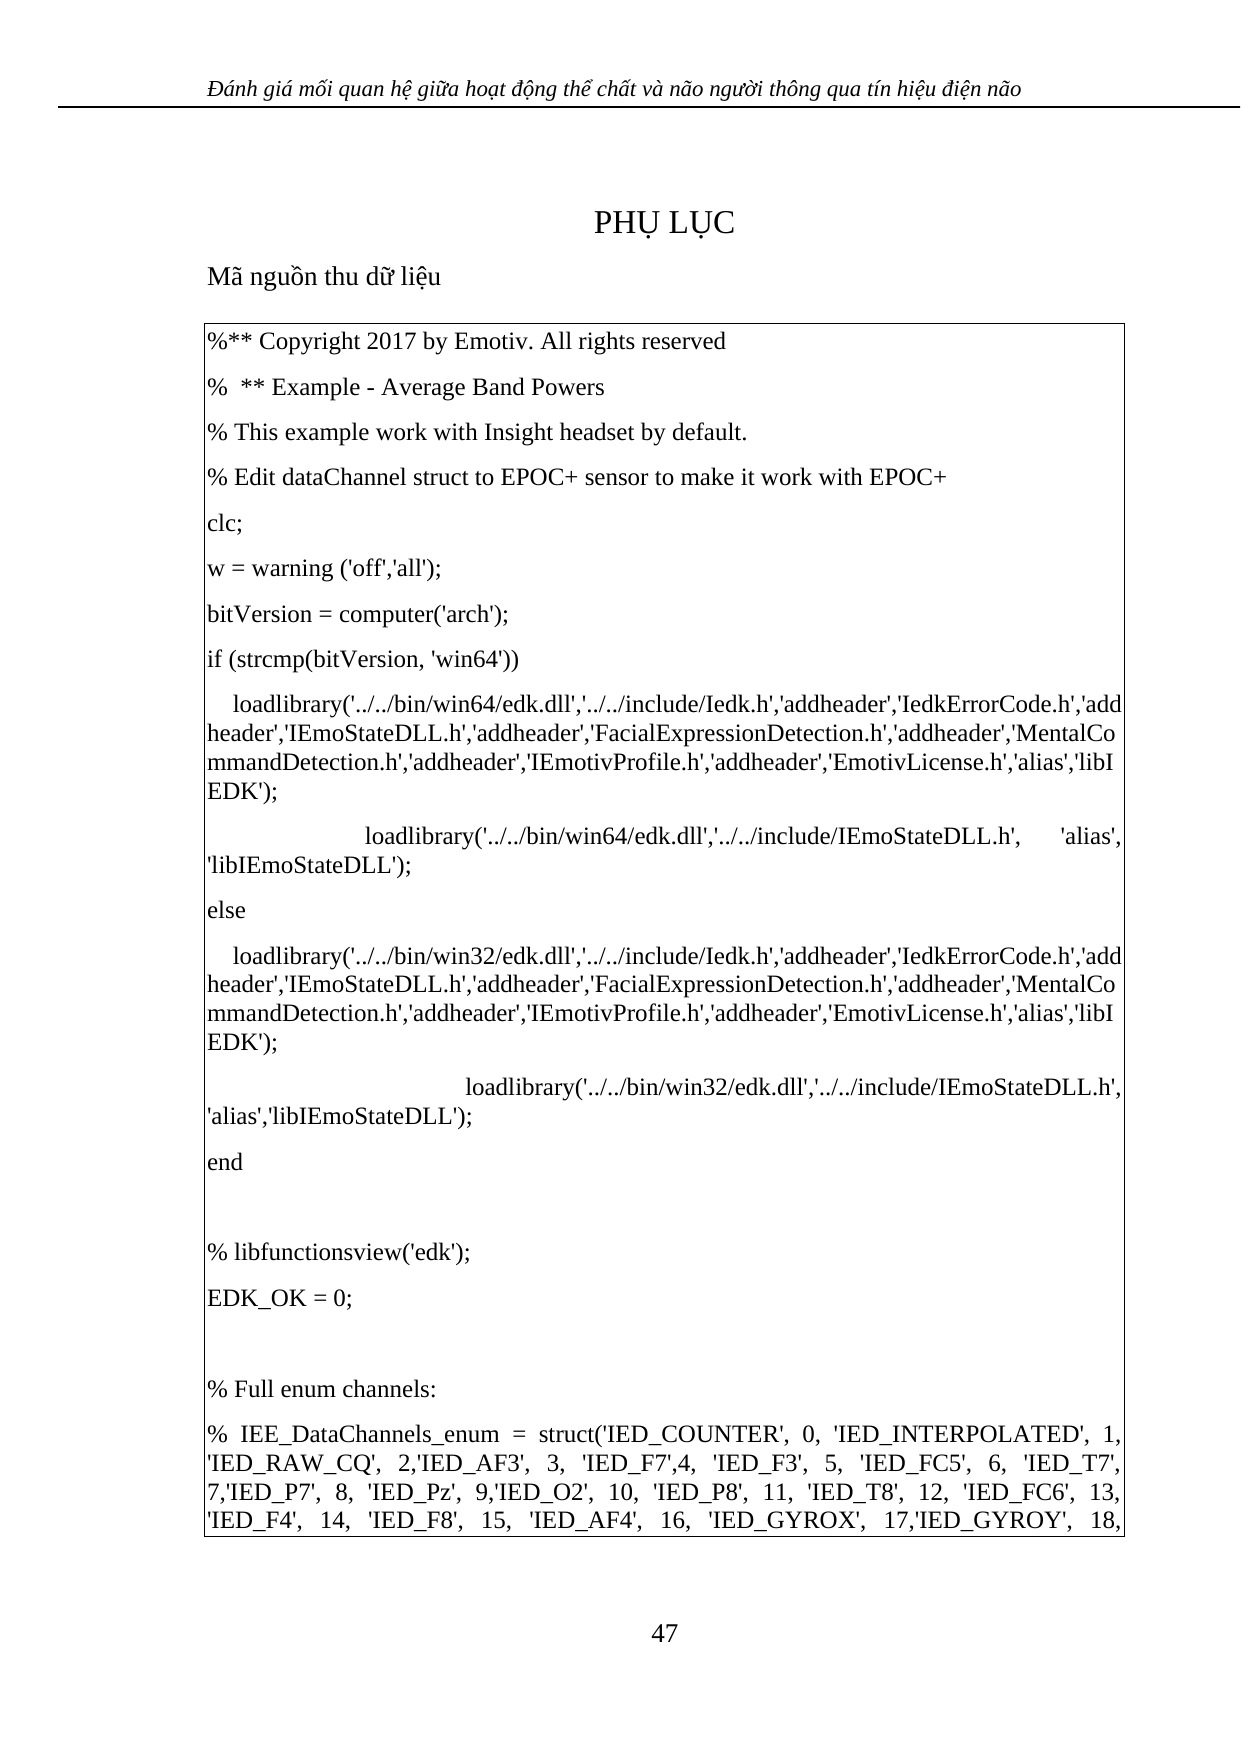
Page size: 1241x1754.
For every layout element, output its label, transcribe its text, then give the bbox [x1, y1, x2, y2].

text if (strcmp(bitVersion, 'win64')) [205, 641, 1124, 673]
text EDK_OK = 0; [205, 1280, 1124, 1312]
text % libfunctionsview('edk'); [205, 1234, 1124, 1266]
text % Full enum channels: [205, 1371, 1124, 1402]
text loadlibrary('../../bin/win32/edk.dll','../../include/Iedk.h','addheader','IedkErrorCode.h','addheader','IEmoStateDLL.h','addheader','FacialExpressionDetection.h','addheader','MentalCommandDetection.h','addheader','IEmotivProfile.h','addheader','EmotivLicense.h','alias','libIEDK'); [205, 938, 1124, 1056]
text Mã nguồn thu dữ liệu [207, 260, 1122, 291]
text bitVersion = computer('arch'); [205, 596, 1124, 627]
text % This example work with Insight headset by default. [205, 414, 1124, 446]
text w = warning ('off','all'); [205, 550, 1124, 582]
text clc; [205, 505, 1124, 537]
text % ** Example - Average Band Powers [205, 368, 1124, 400]
text %** Copyright 2017 by Emotiv. All rights reserved [205, 324, 1124, 355]
subtitle PHỤ LỤC [207, 202, 1122, 241]
text else [205, 892, 1124, 924]
text loadlibrary('../../bin/win32/edk.dll','../../include/IEmoStateDLL.h', 'alias','libIEmoStateDLL'); [205, 1069, 1124, 1130]
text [205, 1416, 1124, 1536]
text % Edit dataChannel struct to EPOC+ sensor to make it work with EPOC+ [205, 459, 1124, 491]
text end [205, 1143, 1124, 1175]
text loadlibrary('../../bin/win64/edk.dll','../../include/Iedk.h','addheader','IedkErrorCode.h','addheader','IEmoStateDLL.h','addheader','FacialExpressionDetection.h','addheader','MentalCommandDetection.h','addheader','IEmotivProfile.h','addheader','EmotivLicense.h','alias','libIEDK'); [205, 686, 1124, 804]
text loadlibrary('../../bin/win64/edk.dll','../../include/IEmoStateDLL.h', 'alias', 'libIEmoStateDLL'); [205, 818, 1124, 879]
